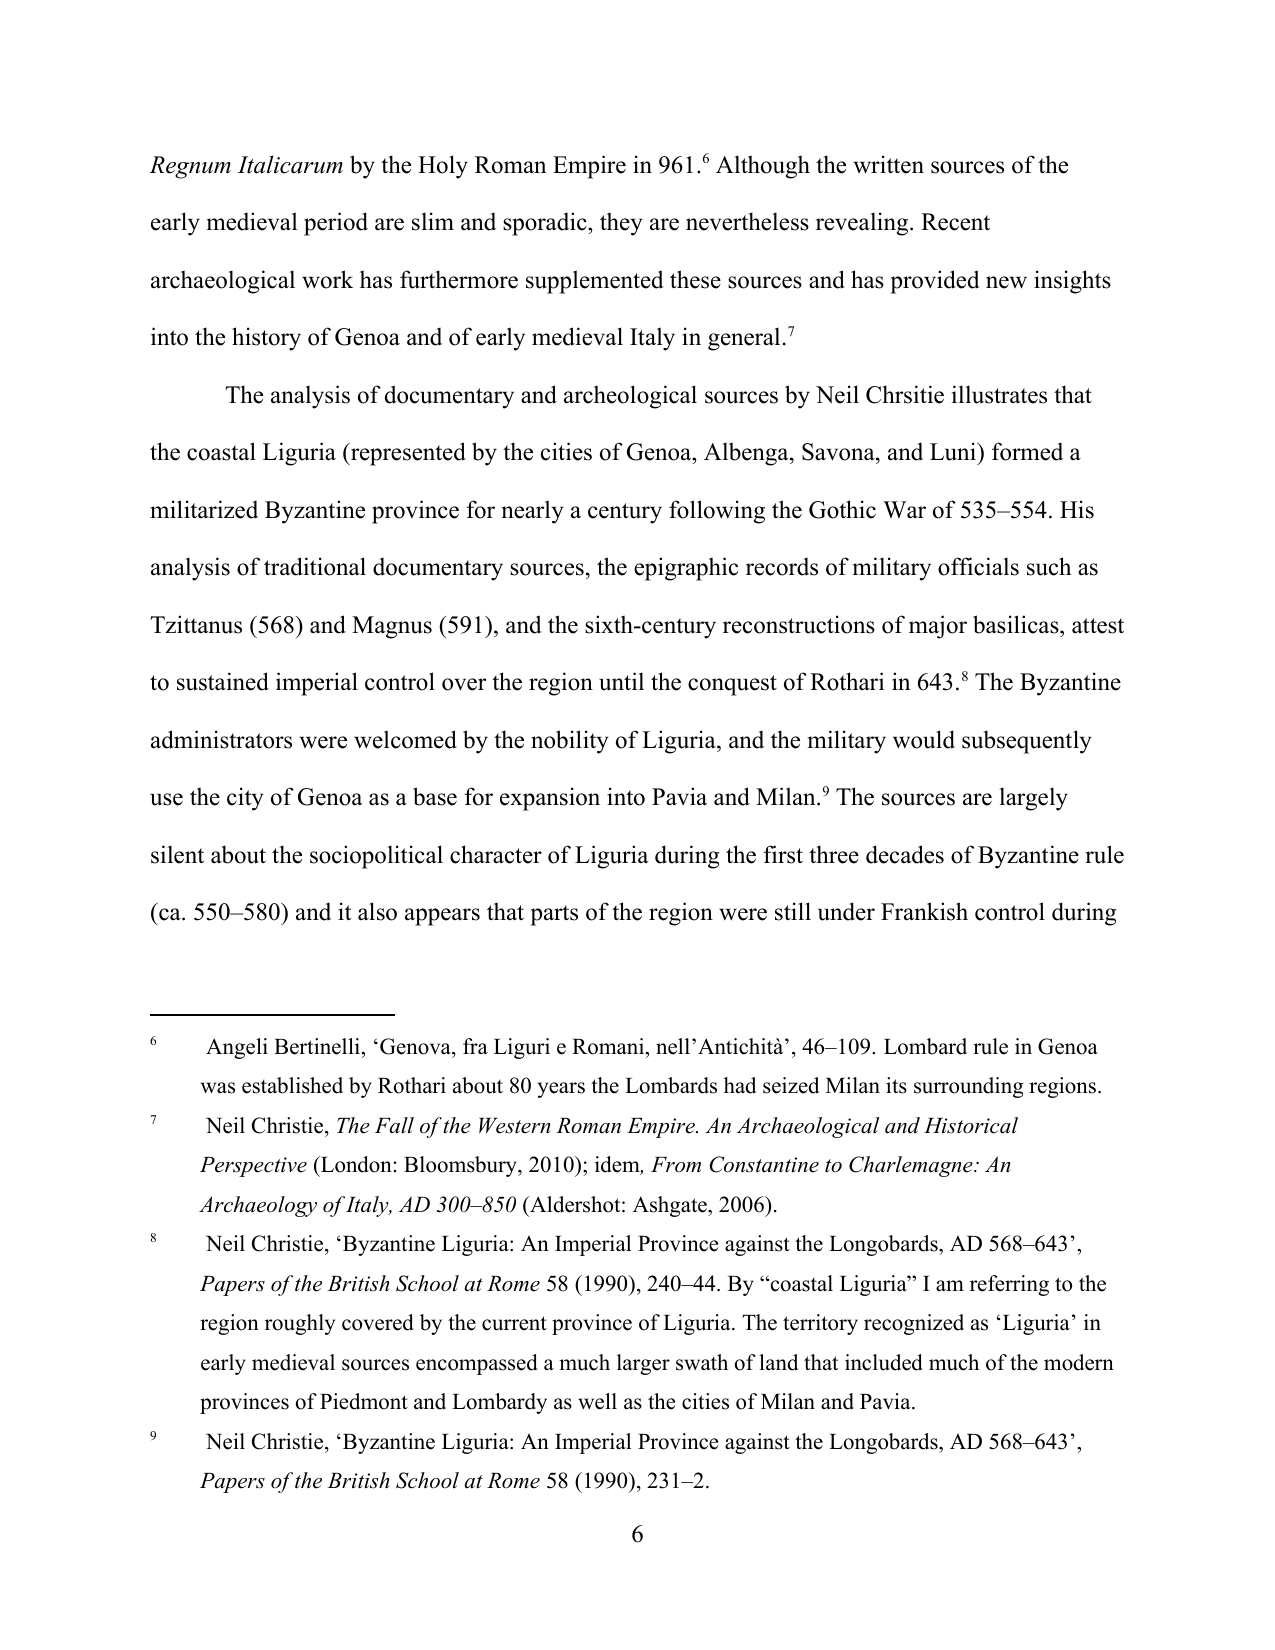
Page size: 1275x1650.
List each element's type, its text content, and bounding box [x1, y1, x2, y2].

text The analysis of documentary and archeological sources by Neil Chrsitie illustrates that the coastal Liguria (represented by the cities of Genoa, Albenga, Savona, and Luni) formed a militarized Byzantine province for nearly a century following the Gothic War of 535–554. His analysis of traditional documentary sources, the epigraphic records of military officials such as Tzittanus (568) and Magnus (591), and the sixth-century reconstructions of major basilicas, attest to sustained imperial control over the region until the conquest of Rothari in 643. The Byzantine administrators were welcomed by the nobility of Liguria, and the military would subsequently use the city of Genoa as a base for expansion into Pavia and Milan. The sources are largely silent about the sociopolitical character of Liguria during the first three decades of Byzantine rule (ca. 550–580) and it also appears that parts of the region were still under Frankish control during this period. Genoa’s importance appears to have been modest during this time, with its port functioning mainly as a waypoint linking the more powerful cities of Milan and Pavia. But it would quickly assume an important position in the western Mediterranean Empire after the Lombard conquests of 569, when the city sheltered a series of Milanese bishops who were unreceptive to the Arian beliefs of the Lombard dukes. Paul the Deacon described how the Lombard king Alboin “took all the cities of Liguria except those which were situated upon the shores of the sea [so] the archbishop [of Milan] Honoratus… fled to the city of Genoa.” The letters of Gregory the Great reveal the ecclesiastical, diplomatic, and civic activities of several Milanese bishops who participated in this voluntary exile, in particular Laurentius (573–93), Constantius (593–600), and Deusdedit (elected 600). These bishops played pivotal roles in maintaining orthodoxy (especially regarding the Three Chapters schism), mediating between Byzantine and Lombard authorities, and overseeing the administration of Ligurian dioceses. Gregory also mentioned a holy Syrus in his Dialogues, describing an incident in which the corpse of a corrupt cleric named Valentinus was dragged out of the Genoese “church of the blessed martyr Syrus” in the middle of the night by two demons following his entombment earlier that day. This may be the strongest piece of evidence for the existence of a historical Syrus in Genoa, although there is no conclusive identification of this “blessed martyr” with the specific saint. [150, 380, 1125, 926]
text There is no concrete evidence for the historical Syrus. The dates of his episcopate are uncertain, and some historians have voiced concerns on whether he even existed. Some have also suggested that his hagiography was a retelling of the earlier Vita of St Sirus of Pavia, whose episcopate in the city north of Genoa during the fifth century was roughly co-temporal with that claimed for Syrus and whose own hagiography has a similar structural and thematic character. This paper will demarcate three periods of early medieval Genoese history to properly contextualize the Vita of Syrus: Byzantine Genoa (535–641), Lombard Genoa (641–774), and Carolingian Genoa (774–961). The city was a much different place during these periods than the commune that dominated the late medieval Mediterranean commercial sphere following the annexation of the Regnum Italicarum by the Holy Roman Empire in 961. Although the written sources of the early medieval period are slim and sporadic, they are nevertheless revealing. Recent archaeological work has furthermore supplemented these sources and has provided new insights into the history of Genoa and of early medieval Italy in general. [150, 150, 1125, 351]
